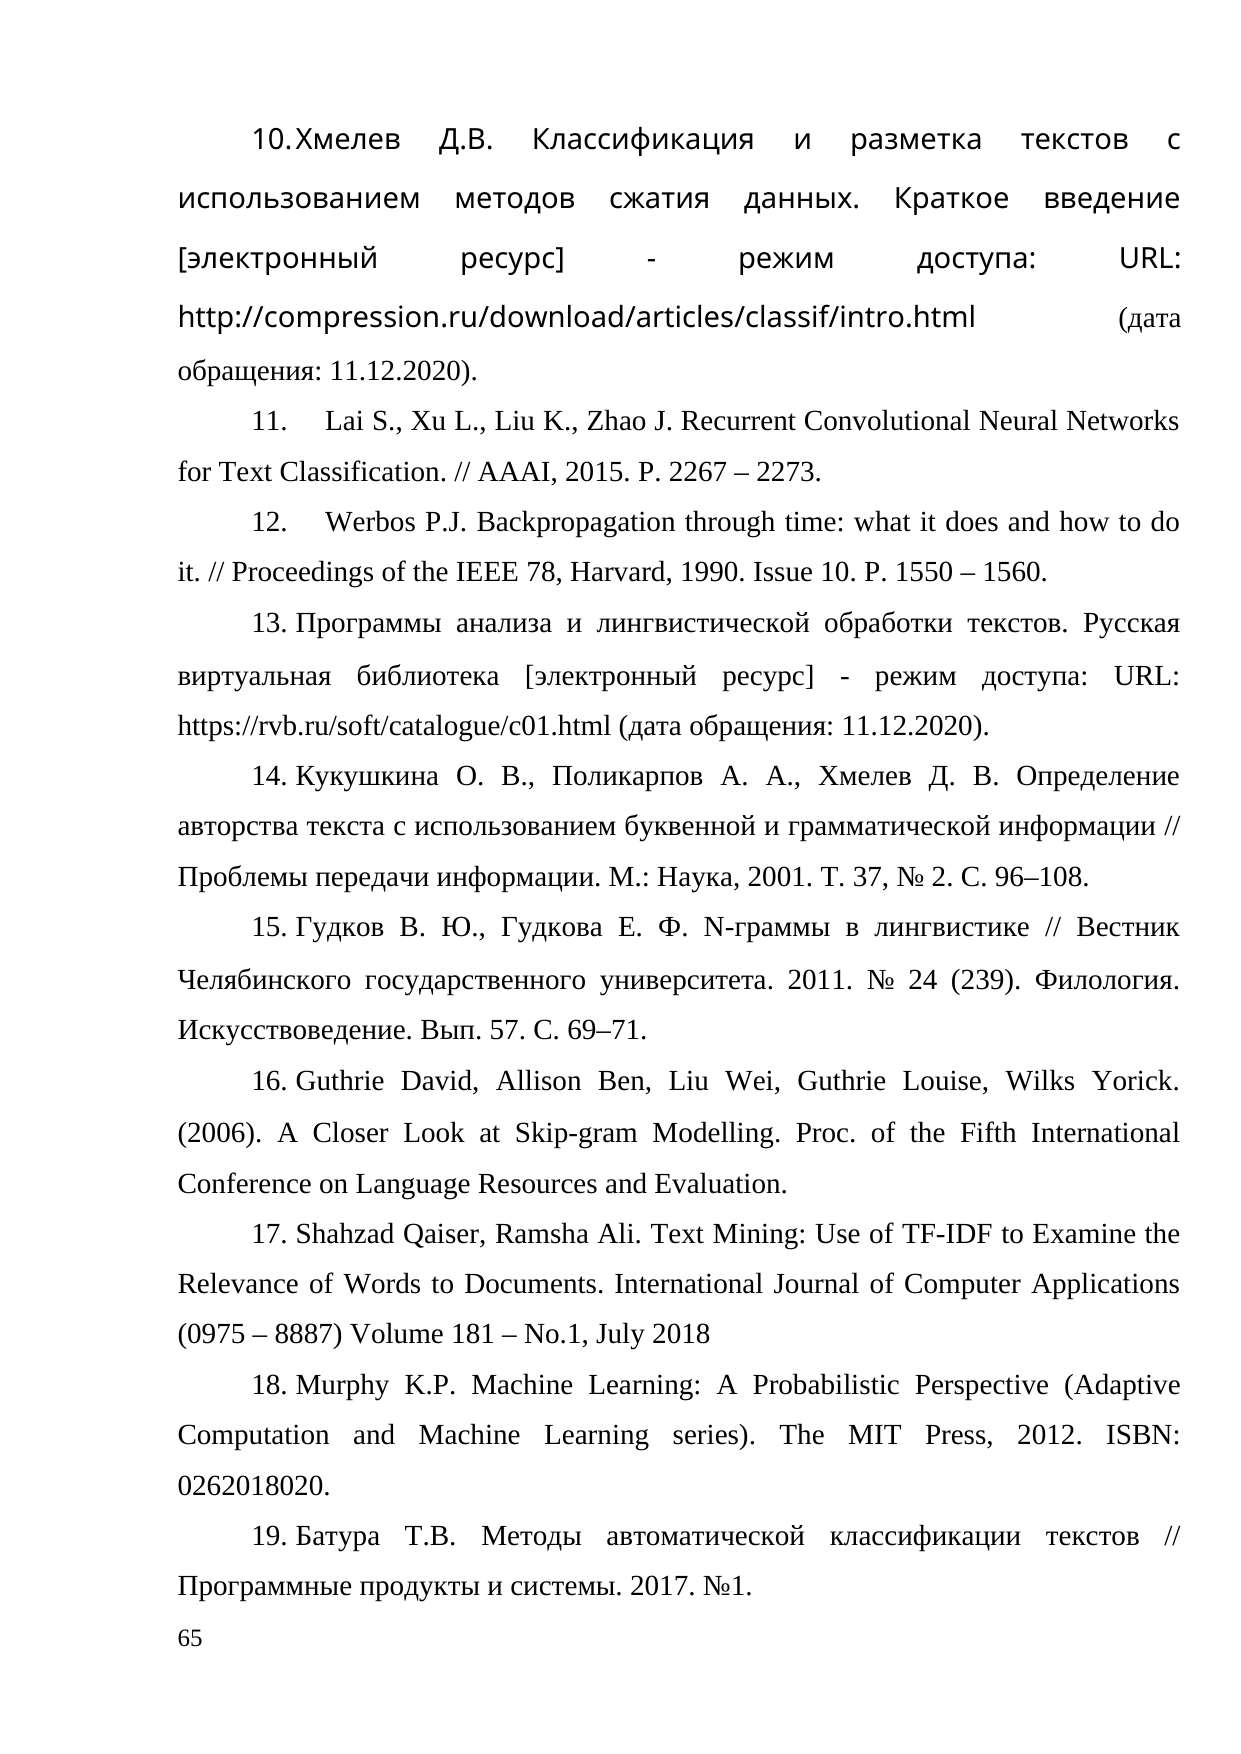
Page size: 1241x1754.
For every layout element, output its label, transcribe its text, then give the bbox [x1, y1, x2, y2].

list Werbos P.J. Backpropagation through time: what it does and how to do it. // Proceedings of the IEEE 78, Harvard, 1990. Issue 10. P. 1550 – 1560. [177, 504, 1181, 588]
list Батура Т.В. Методы автоматической классификации текстов // Программные продукты и системы. 2017. №1. [177, 1518, 1181, 1602]
list Lai S., Xu L., Liu K., Zhao J. Recurrent Convolutional Neural Networks for Text Classification. // AAAI, 2015. P. 2267 – 2273. [177, 403, 1181, 487]
list Shahzad Qaiser, Ramsha Ali. Text Mining: Use of TF-IDF to Examine the Relevance of Words to Documents. International Journal of Computer Applications (0975 – 8887) Volume 181 – No.1, July 2018 [177, 1216, 1181, 1350]
list Кукушкина О. В., Поликарпов А. А., Хмелев Д. В. Определение авторства текста с использованием буквенной и грамматической информации // Проблемы передачи информации. М.: Наука, 2001. Т. 37, № 2. С. 96–108. [177, 758, 1181, 892]
list Murphy K.P. Machine Learning: A Probabilistic Perspective (Adaptive Computation and Machine Learning series). The MIT Press, 2012. ISBN: 0262018020. [177, 1367, 1181, 1501]
list ﻿Хмелев Д.В. Классификация и разметка текстов с использованием методов сжатия данных. Краткое введение [электронный ресурс] - режим доступа: URL: http://compression.ru/download/articles/classif/intro.html (дата обращения: 11.12.2020). [177, 118, 1181, 387]
list ﻿Программы анализа и лингвистической обработки текстов. Русская виртуальная библиотека [электронный ресурс] - режим доступа: URL: https://rvb.ru/soft/catalogue/c01.html (дата обращения: 11.12.2020). [177, 605, 1181, 741]
list ﻿Гудков В. Ю., Гудкова Е. Ф. N-граммы в лингвистике // Вестник Челябинского государственного университета. 2011. № 24 (239). Филология. Искусствоведение. Вып. 57. С. 69–71. [177, 909, 1181, 1046]
list ﻿Guthrie David, Allison Ben, Liu Wei, Guthrie Louise, Wilks Yorick. (2006). A Closer Look at Skip-gram Modelling. Proc. of the Fifth International Conference on Language Resources and Evaluation. [177, 1063, 1181, 1199]
